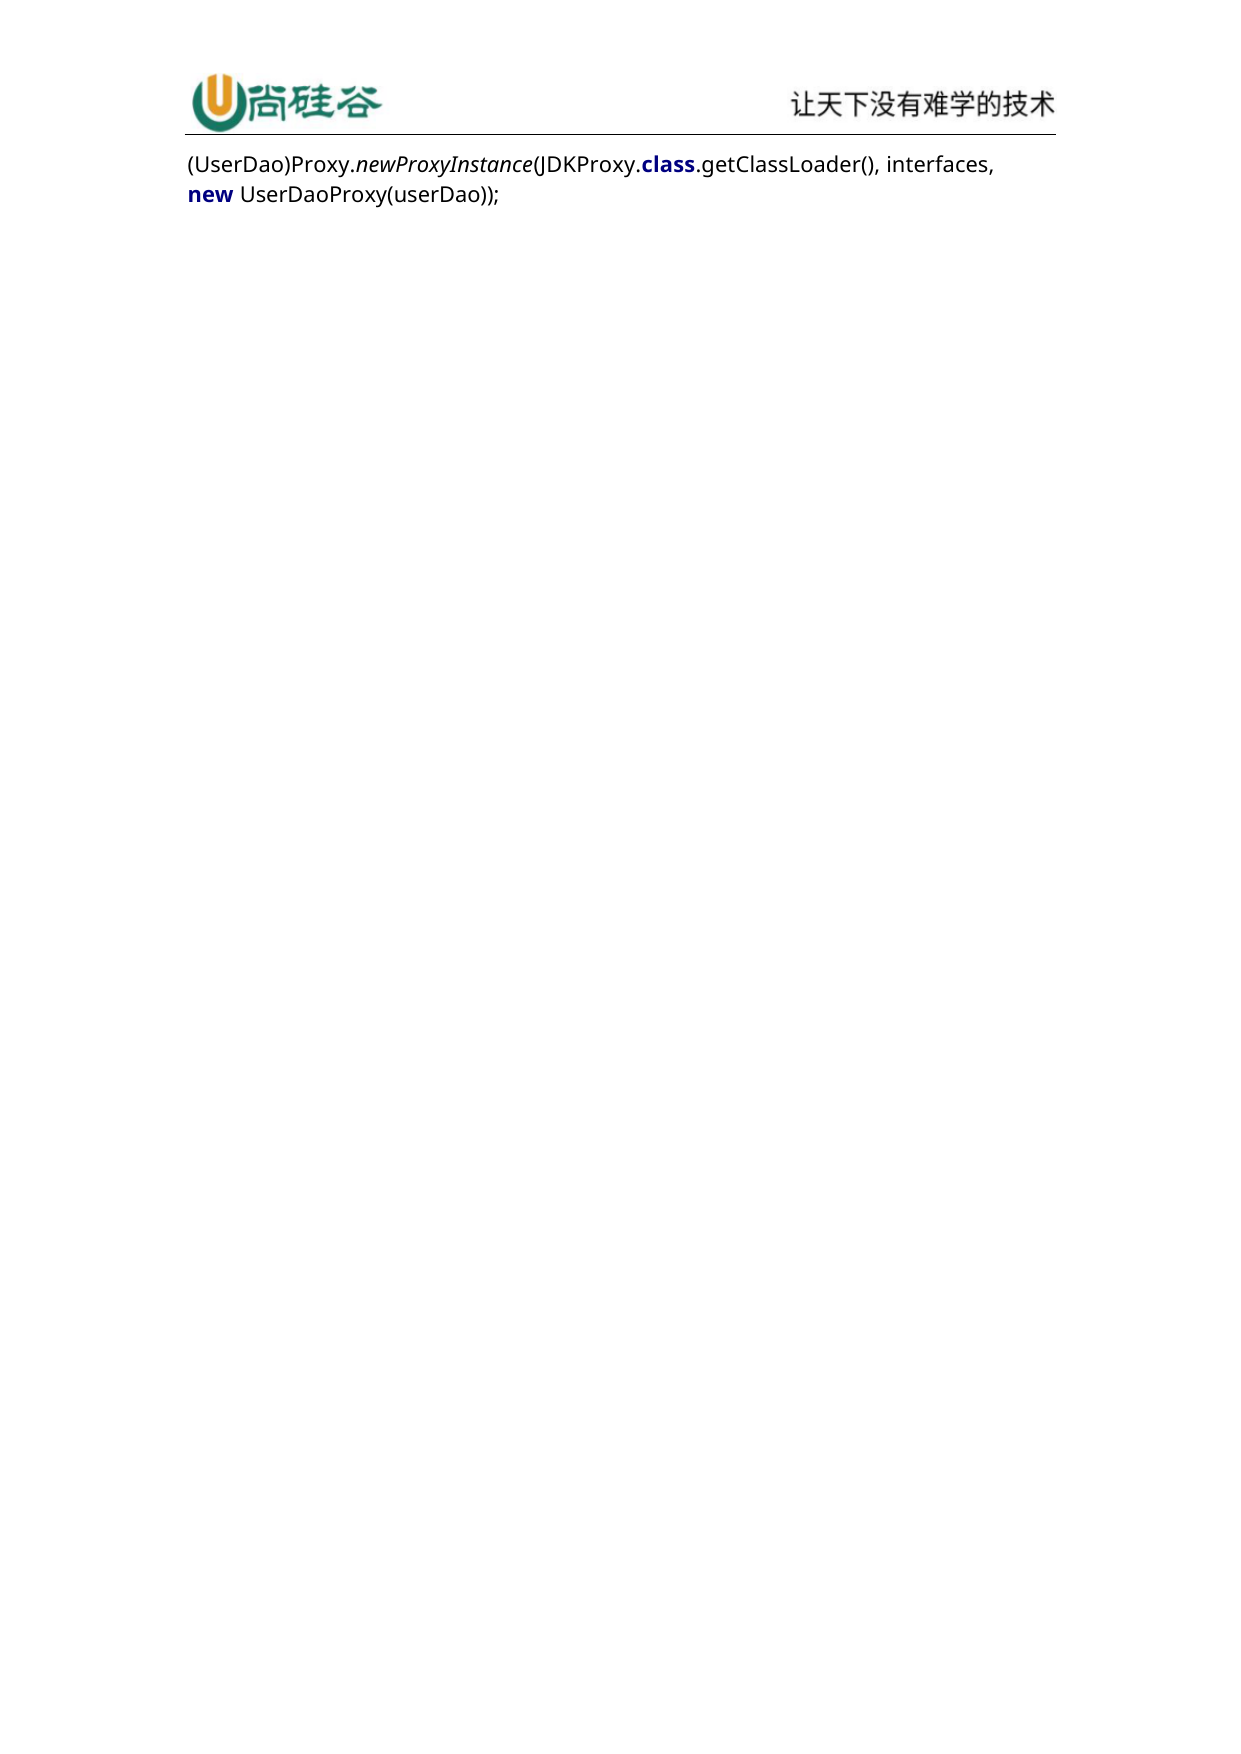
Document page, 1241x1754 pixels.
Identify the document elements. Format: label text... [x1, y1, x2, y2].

picture [190, 72, 1058, 134]
text (UserDao)Proxy.newProxyInstance(JDKProxy.class.getClassLoader(), interfaces, new UserDaoProxy(userDao)); [187, 149, 1030, 209]
